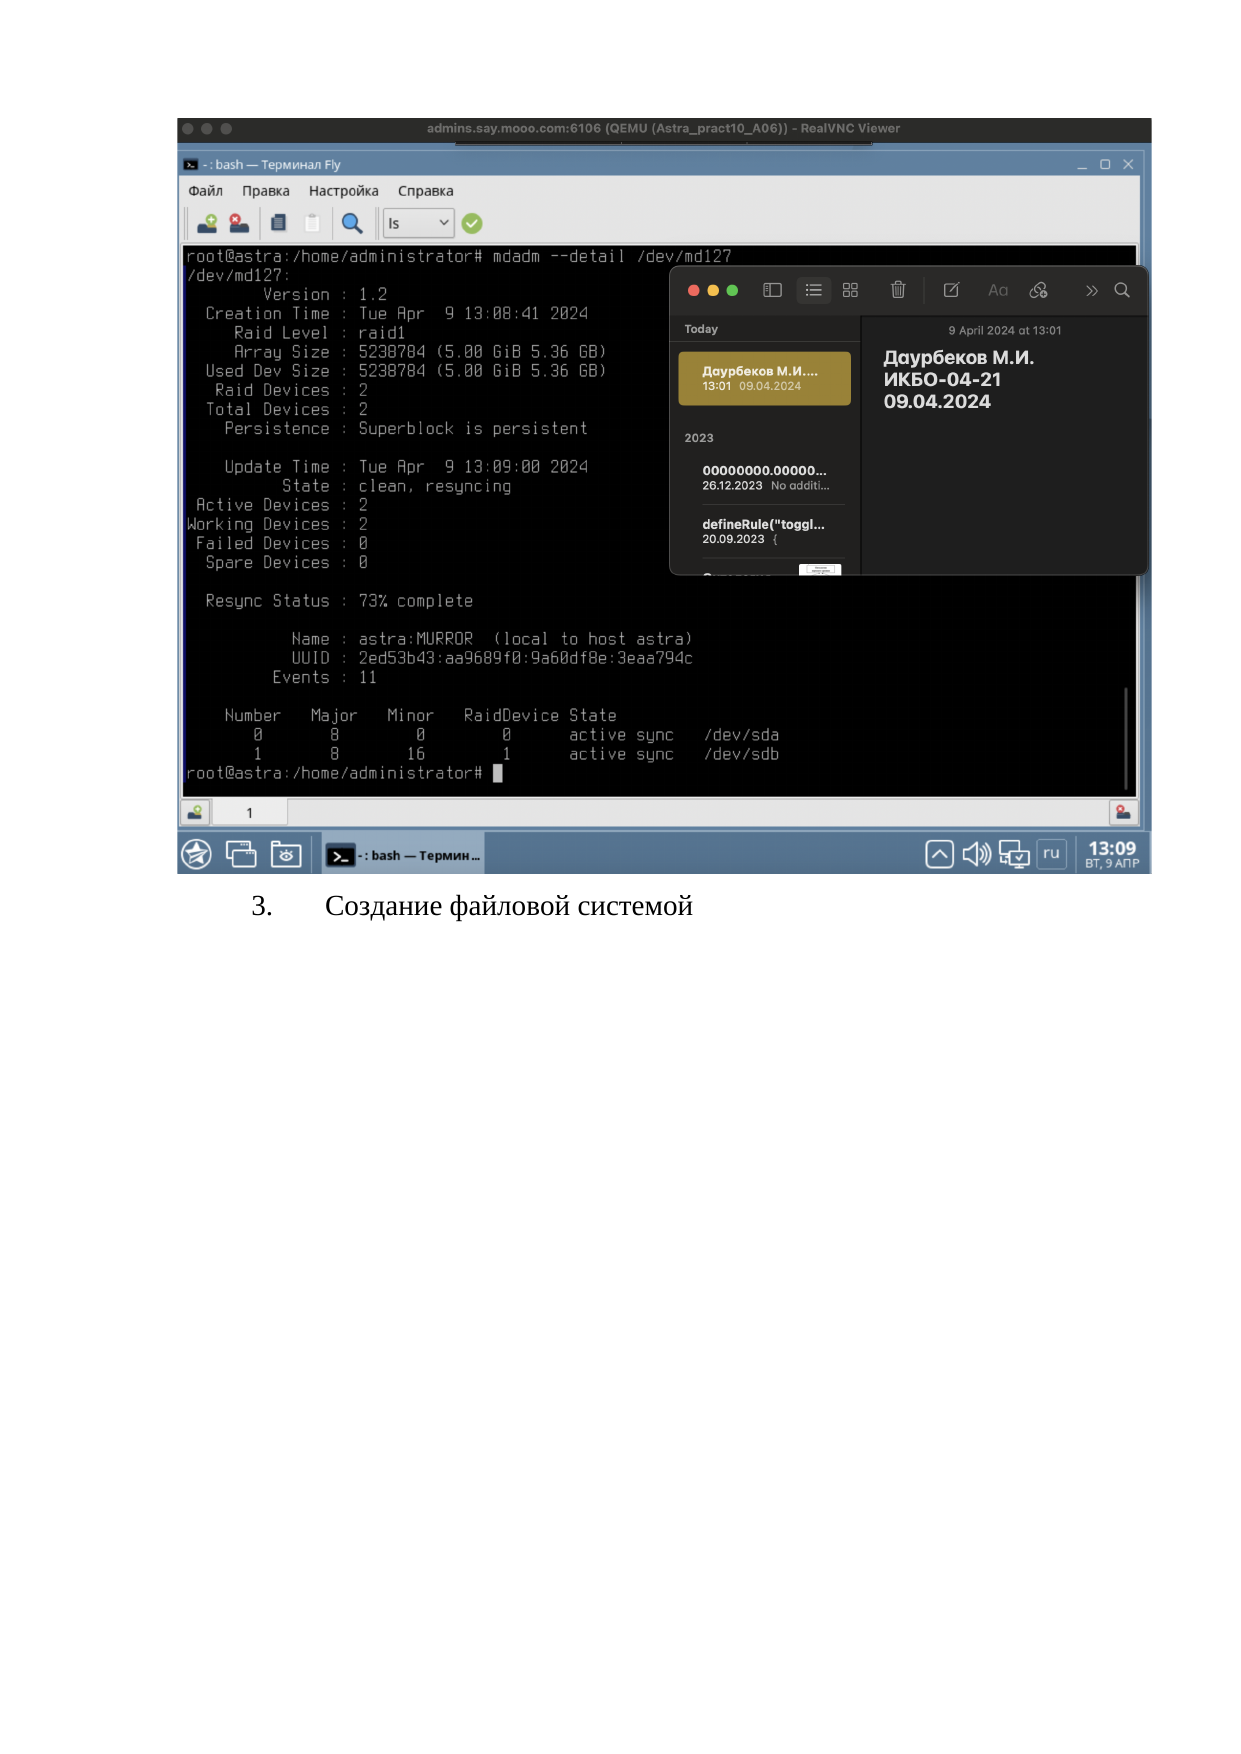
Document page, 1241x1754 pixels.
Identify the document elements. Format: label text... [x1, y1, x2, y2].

list Создание файловой системой [177, 888, 1152, 921]
picture [177, 118, 1152, 874]
